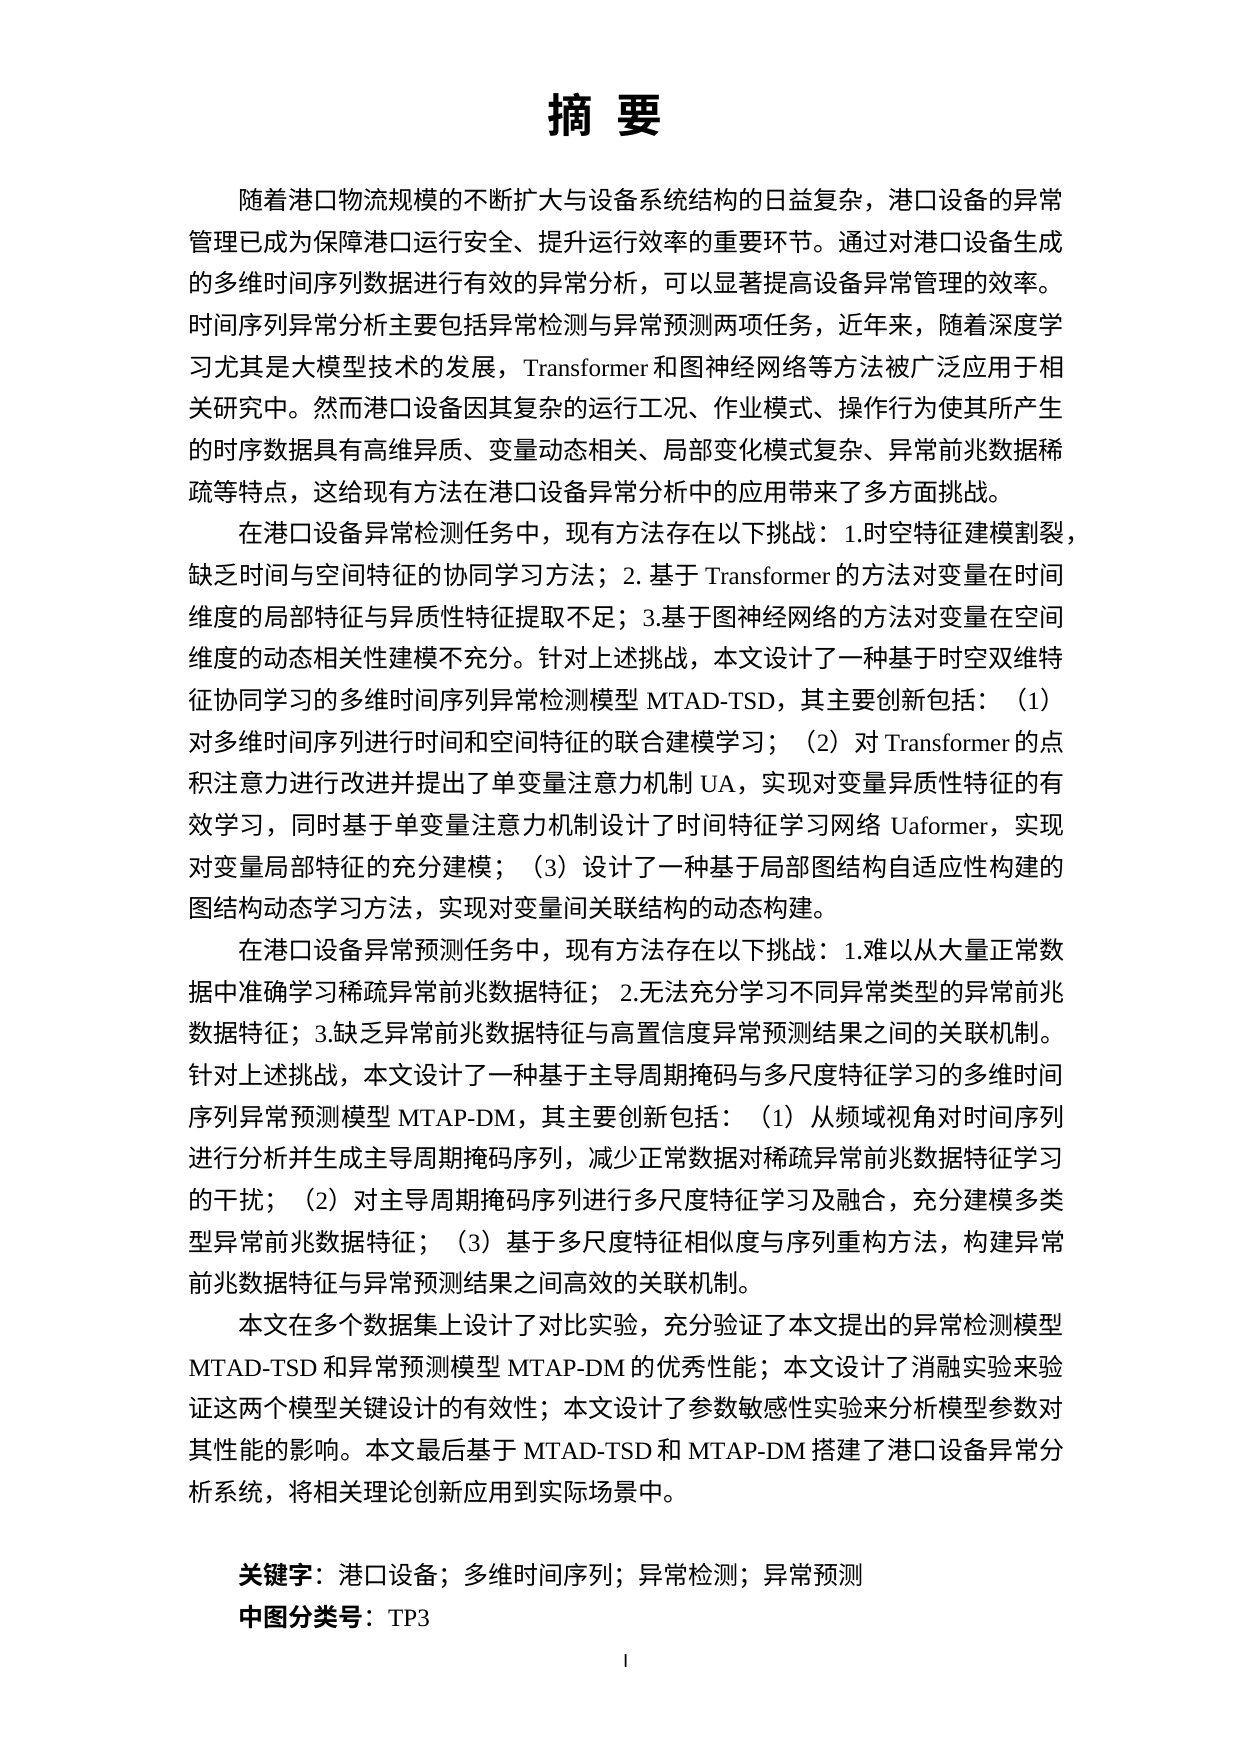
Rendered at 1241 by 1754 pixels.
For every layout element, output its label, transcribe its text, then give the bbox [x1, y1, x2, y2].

text 随着港口物流规模的不断扩大与设备系统结构的日益复杂，港口设备的异常管理已成为保障港口运行安全、提升运行效率的重要环节。通过对港口设备生成的多维时间序列数据进行有效的异常分析，可以显著提高设备异常管理的效率。时间序列异常分析主要包括异常检测与异常预测两项任务，近年来，随着深度学习尤其是大模型技术的发展，Transformer和图神经网络等方法被广泛应用于相关研究中。然而港口设备因其复杂的运行工况、作业模式、操作行为使其所产生的时序数据具有高维异质、变量动态相关、局部变化模式复杂、异常前兆数据稀疏等特点，这给现有方法在港口设备异常分析中的应用带来了多方面挑战。 [188, 176, 1065, 509]
text 摘 要 [547, 86, 1065, 144]
text 在港口设备异常检测任务中，现有方法存在以下挑战：1.时空特征建模割裂，缺乏时间与空间特征的协同学习方法；2. 基于Transformer的方法对变量在时间维度的局部特征与异质性特征提取不足；3.基于图神经网络的方法对变量在空间维度的动态相关性建模不充分。针对上述挑战，本文设计了一种基于时空双维特征协同学习的多维时间序列异常检测模型MTAD-TSD，其主要创新包括：（1）对多维时间序列进行时间和空间特征的联合建模学习；（2）对Transformer的点积注意力进行改进并提出了单变量注意力机制UA，实现对变量异质性特征的有效学习，同时基于单变量注意力机制设计了时间特征学习网络Uaformer，实现对变量局部特征的充分建模；（3）设计了一种基于局部图结构自适应性构建的图结构动态学习方法，实现对变量间关联结构的动态构建。 [188, 509, 1065, 926]
text 本文在多个数据集上设计了对比实验，充分验证了本文提出的异常检测模型MTAD-TSD和异常预测模型MTAP-DM的优秀性能；本文设计了消融实验来验证这两个模型关键设计的有效性；本文设计了参数敏感性实验来分析模型参数对其性能的影响。本文最后基于MTAD-TSD和MTAP-DM搭建了港口设备异常分析系统，将相关理论创新应用到实际场景中。 [188, 1301, 1065, 1509]
text 在港口设备异常预测任务中，现有方法存在以下挑战：1.难以从大量正常数据中准确学习稀疏异常前兆数据特征； 2.无法充分学习不同异常类型的异常前兆数据特征；3.缺乏异常前兆数据特征与高置信度异常预测结果之间的关联机制。针对上述挑战，本文设计了一种基于主导周期掩码与多尺度特征学习的多维时间序列异常预测模型MTAP-DM，其主要创新包括：（1）从频域视角对时间序列进行分析并生成主导周期掩码序列，减少正常数据对稀疏异常前兆数据特征学习的干扰；（2）对主导周期掩码序列进行多尺度特征学习及融合，充分建模多类型异常前兆数据特征；（3）基于多尺度特征相似度与序列重构方法，构建异常前兆数据特征与异常预测结果之间高效的关联机制。 [188, 926, 1065, 1301]
text 中图分类号：TP3 [188, 1593, 1065, 1634]
text 关键字：港口设备；多维时间序列；异常检测；异常预测 [188, 1551, 1065, 1593]
